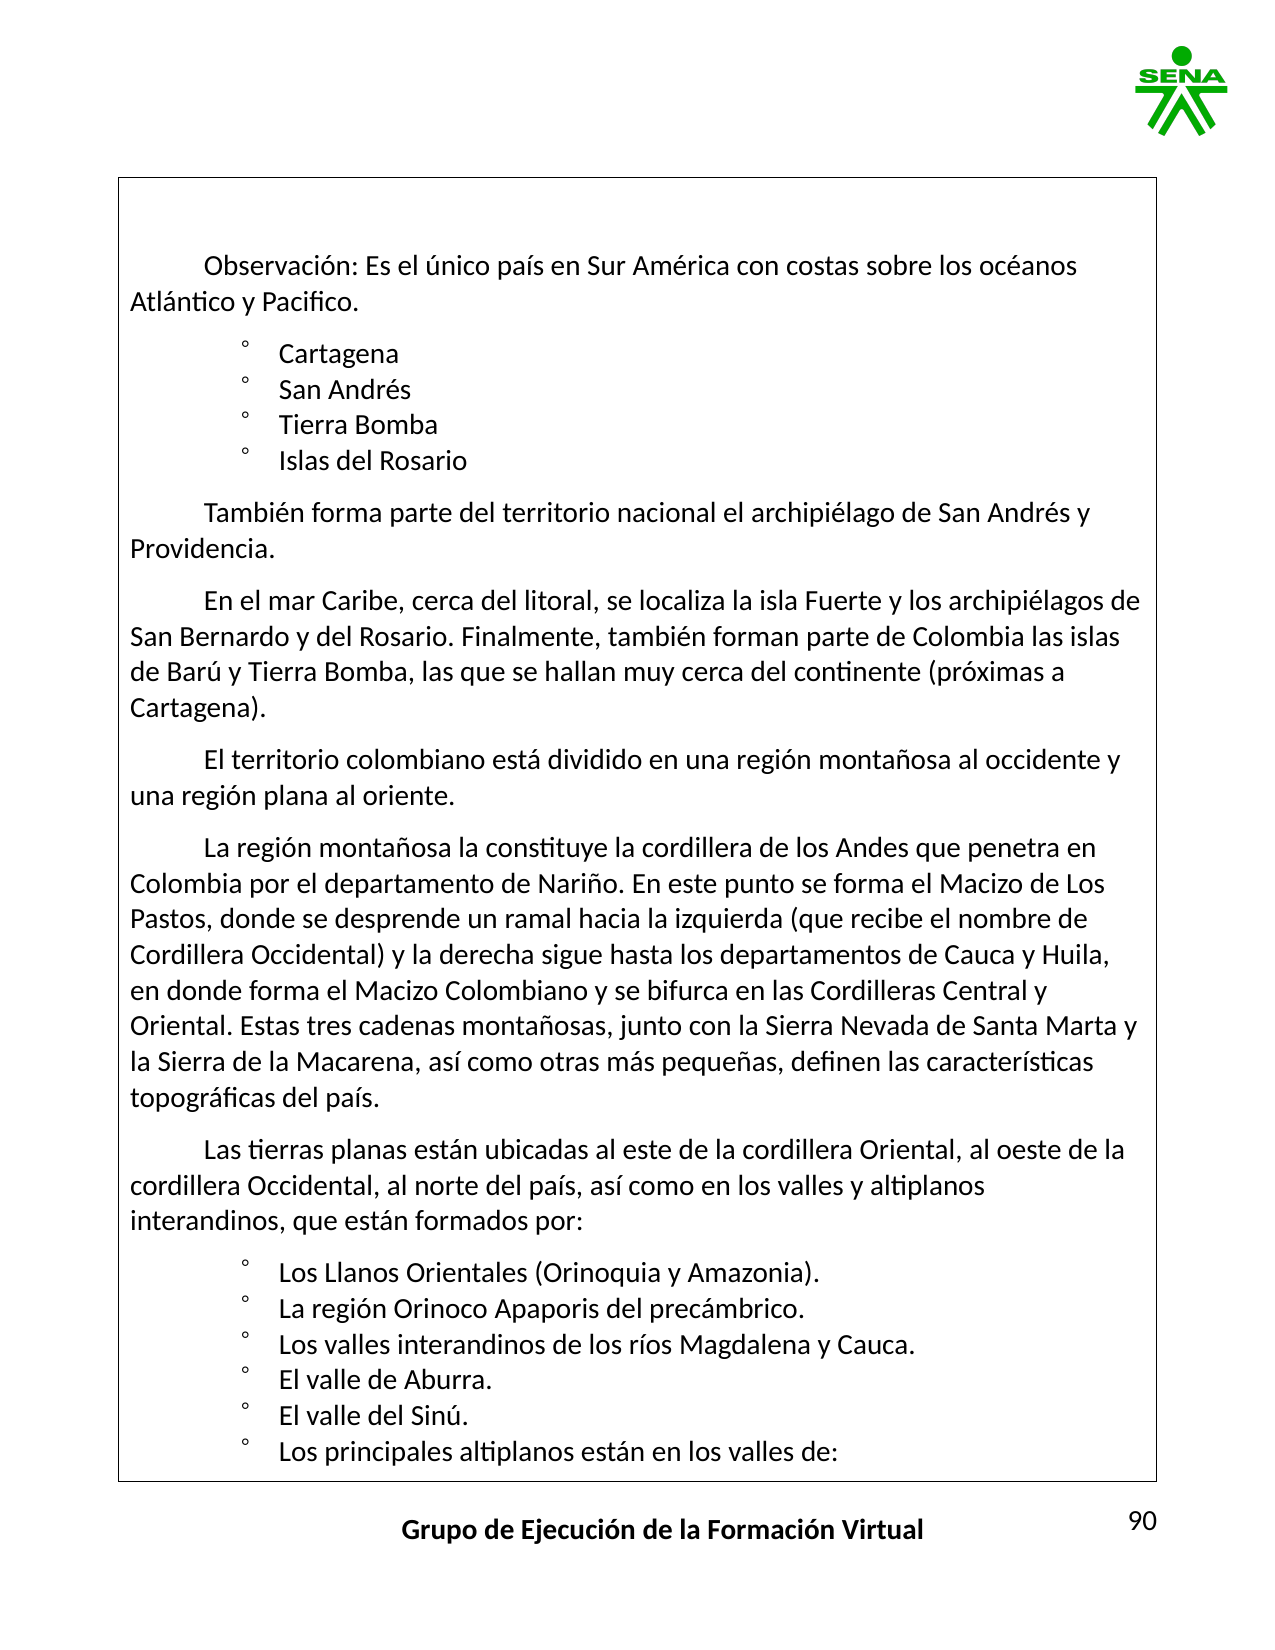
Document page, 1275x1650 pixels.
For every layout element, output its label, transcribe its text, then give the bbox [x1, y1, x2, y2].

picture [1135, 46, 1228, 136]
